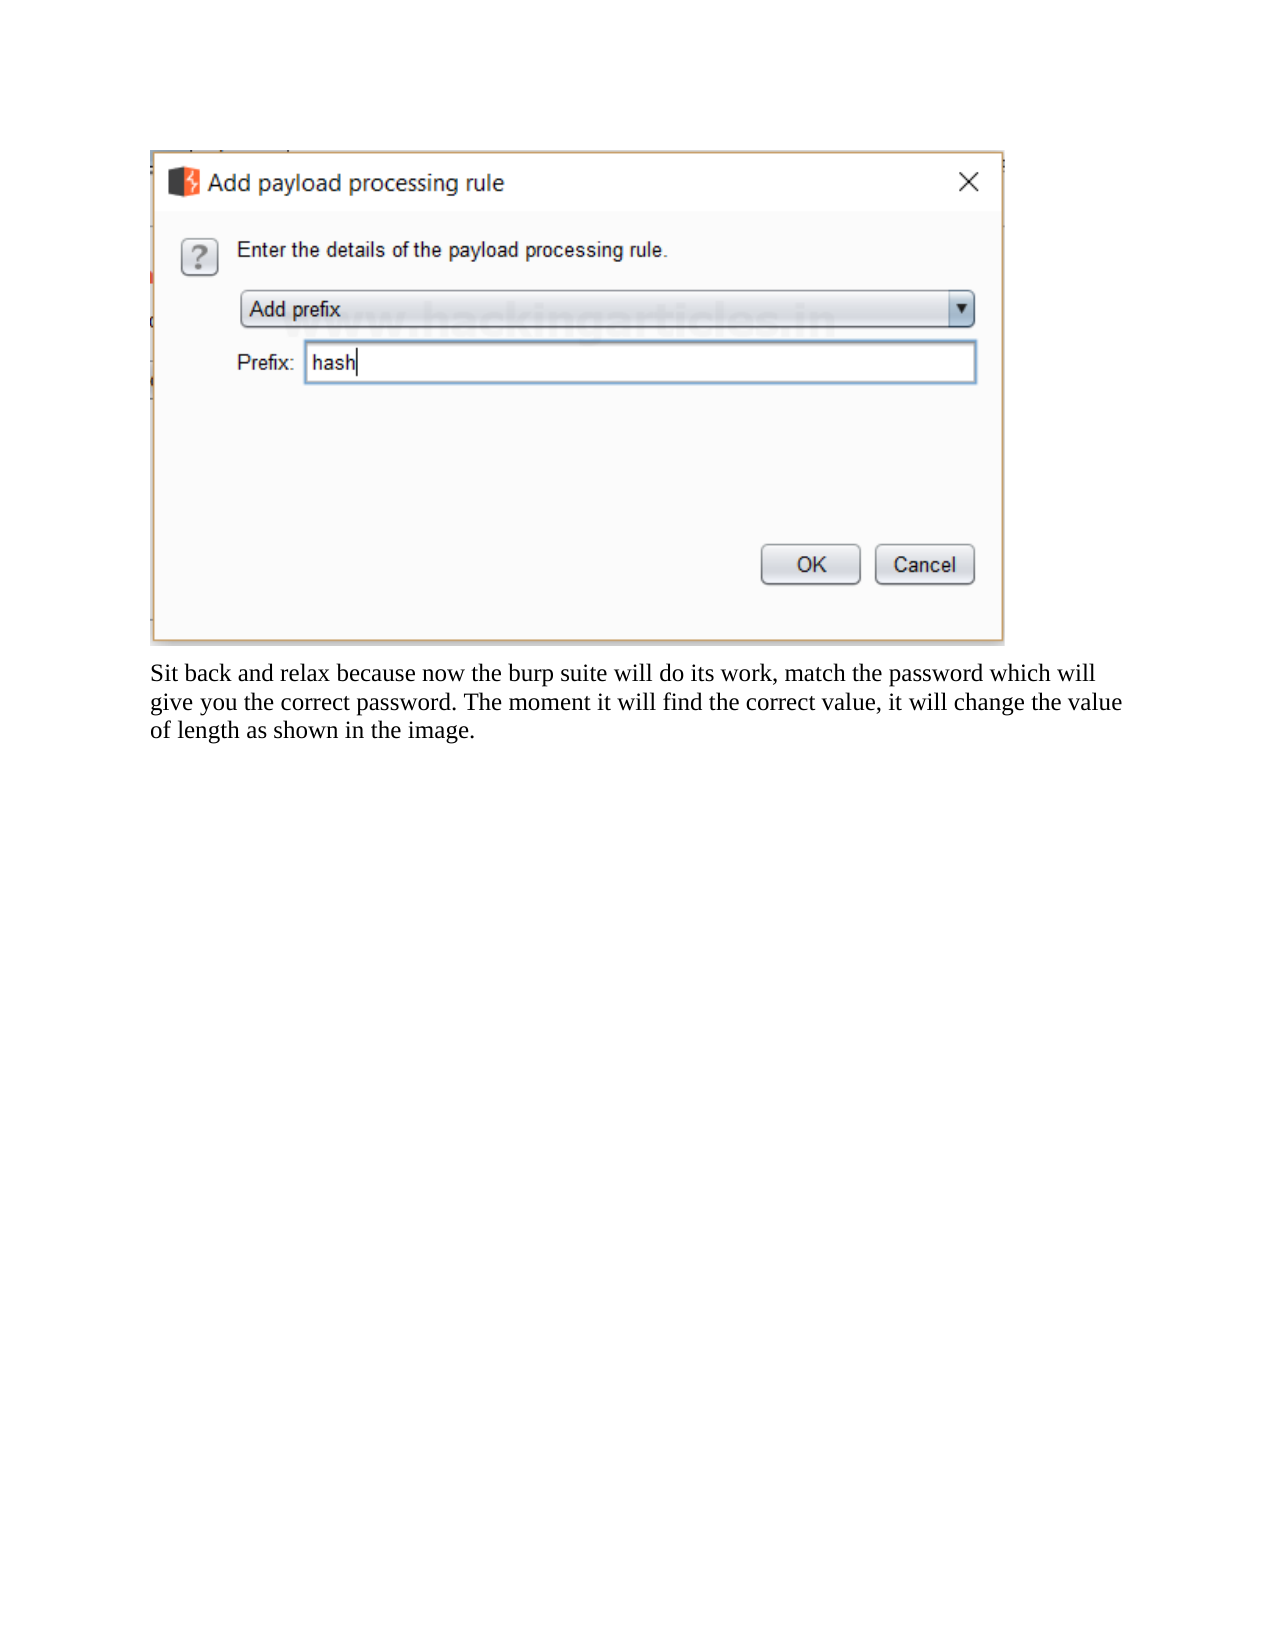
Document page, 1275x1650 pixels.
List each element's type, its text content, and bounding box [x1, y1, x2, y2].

picture [150, 150, 1005, 646]
text Sit back and relax because now the burp suite will do its work, match the password which will give you the correct password. The moment it will find the correct value, it will change the value of length as shown in the image. [150, 659, 1124, 744]
